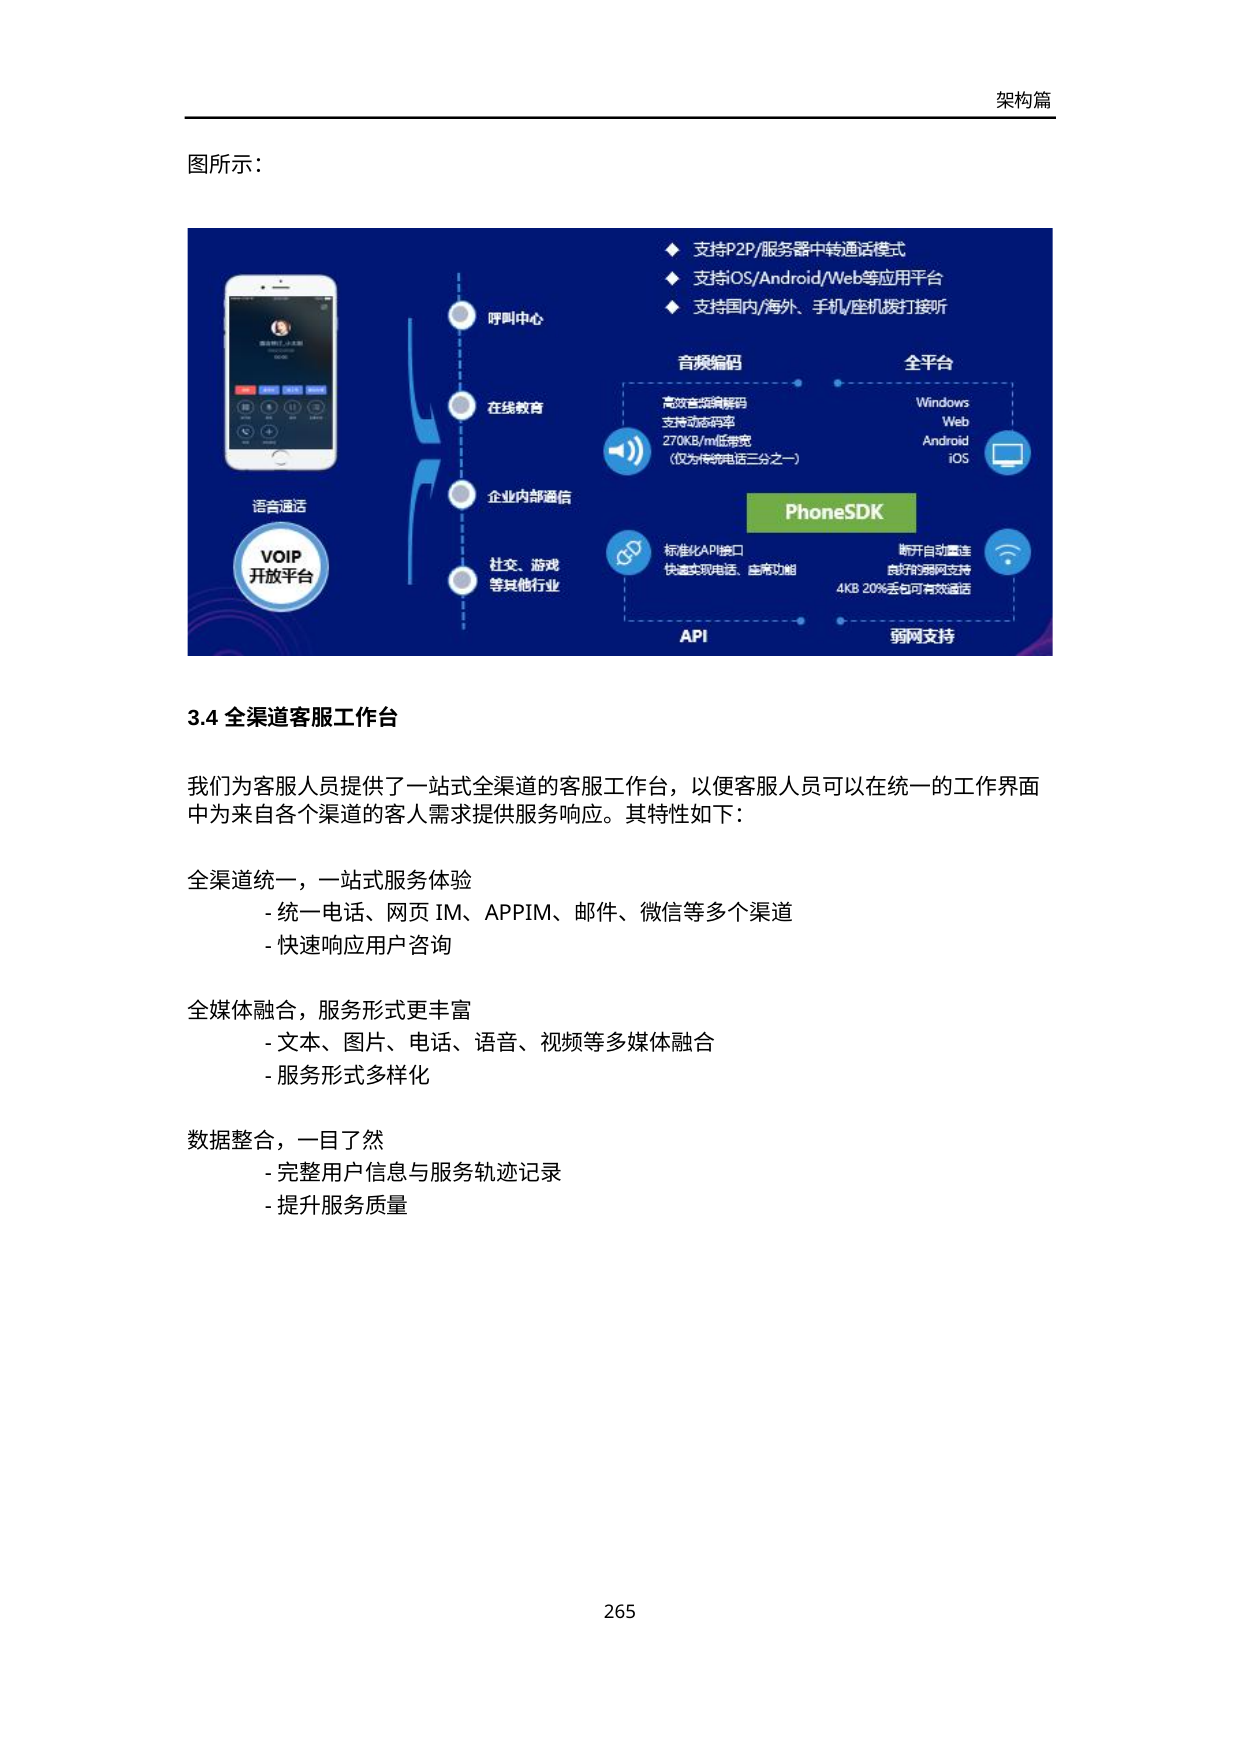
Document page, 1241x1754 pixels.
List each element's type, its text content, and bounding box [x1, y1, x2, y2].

text 全媒体融合，服务形式更丰富 [187, 1000, 1090, 1023]
text - 提升服务质量 [264, 1195, 1090, 1218]
text - 统一电话、网页 IM、APPIM、邮件、微信等多个渠道 [264, 902, 1090, 925]
text - 文本、图片、电话、语音、视频等多媒体融合 [264, 1033, 1090, 1055]
text 265 [150, 1603, 1089, 1622]
text - 服务形式多样化 [264, 1065, 1090, 1088]
text 我们为客服人员提供了一站式全渠道的客服工作台，以便客服人员可以在统一的工作界面中为来自各个渠道的客人需求提供服务响应。其特性如下： [187, 772, 1054, 828]
text 3.4 全渠道客服工作台 [187, 704, 1090, 730]
text 全渠道统一，一站式服务体验 [187, 870, 1090, 893]
text 数据整合，一目了然 [187, 1130, 1090, 1153]
picture [187, 228, 1053, 656]
text 架构篇 [996, 92, 1089, 111]
text 图所示： [187, 155, 1090, 177]
text - 快速响应用户咨询 [264, 935, 1090, 958]
text - 完整用户信息与服务轨迹记录 [264, 1163, 1090, 1185]
